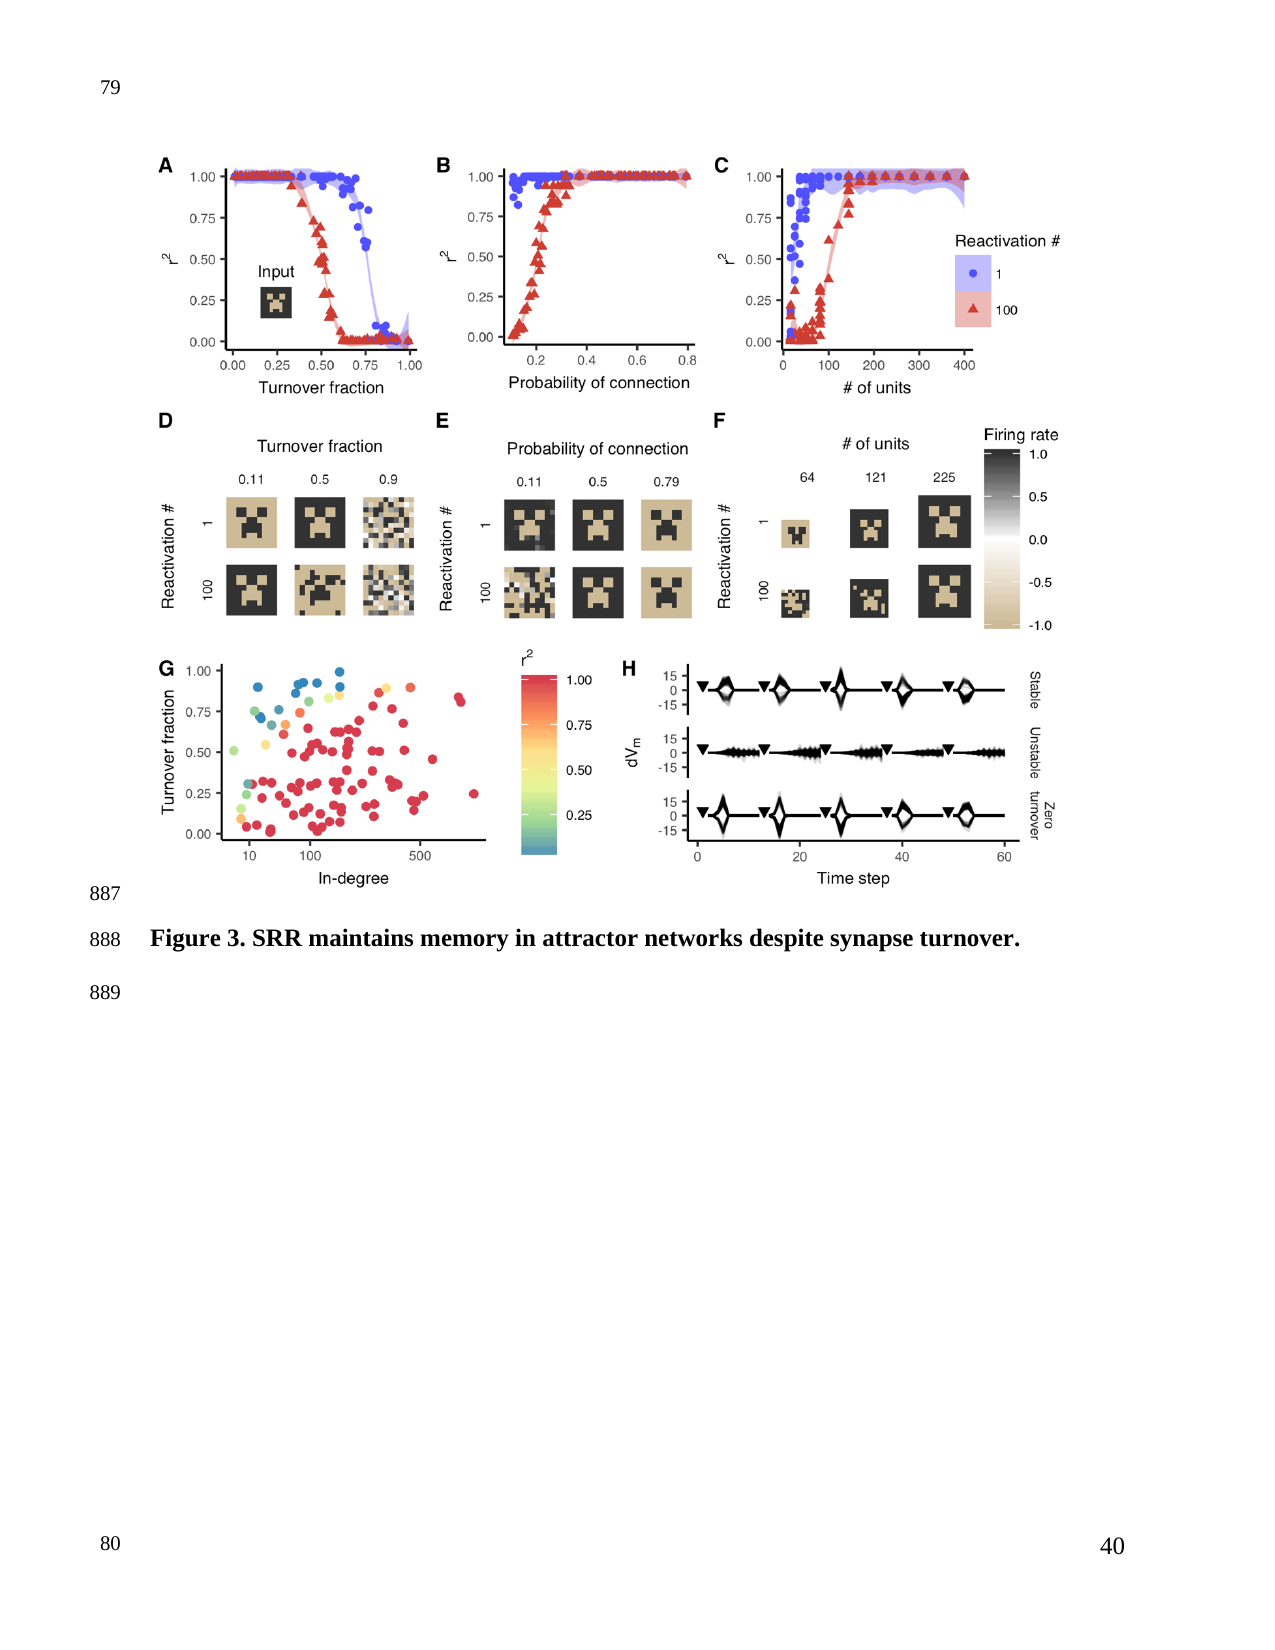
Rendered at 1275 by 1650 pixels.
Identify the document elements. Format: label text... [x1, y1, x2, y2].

text Figure 3. SRR maintains memory in attractor networks despite synapse turnover. [150, 923, 1125, 951]
picture [150, 150, 1077, 900]
